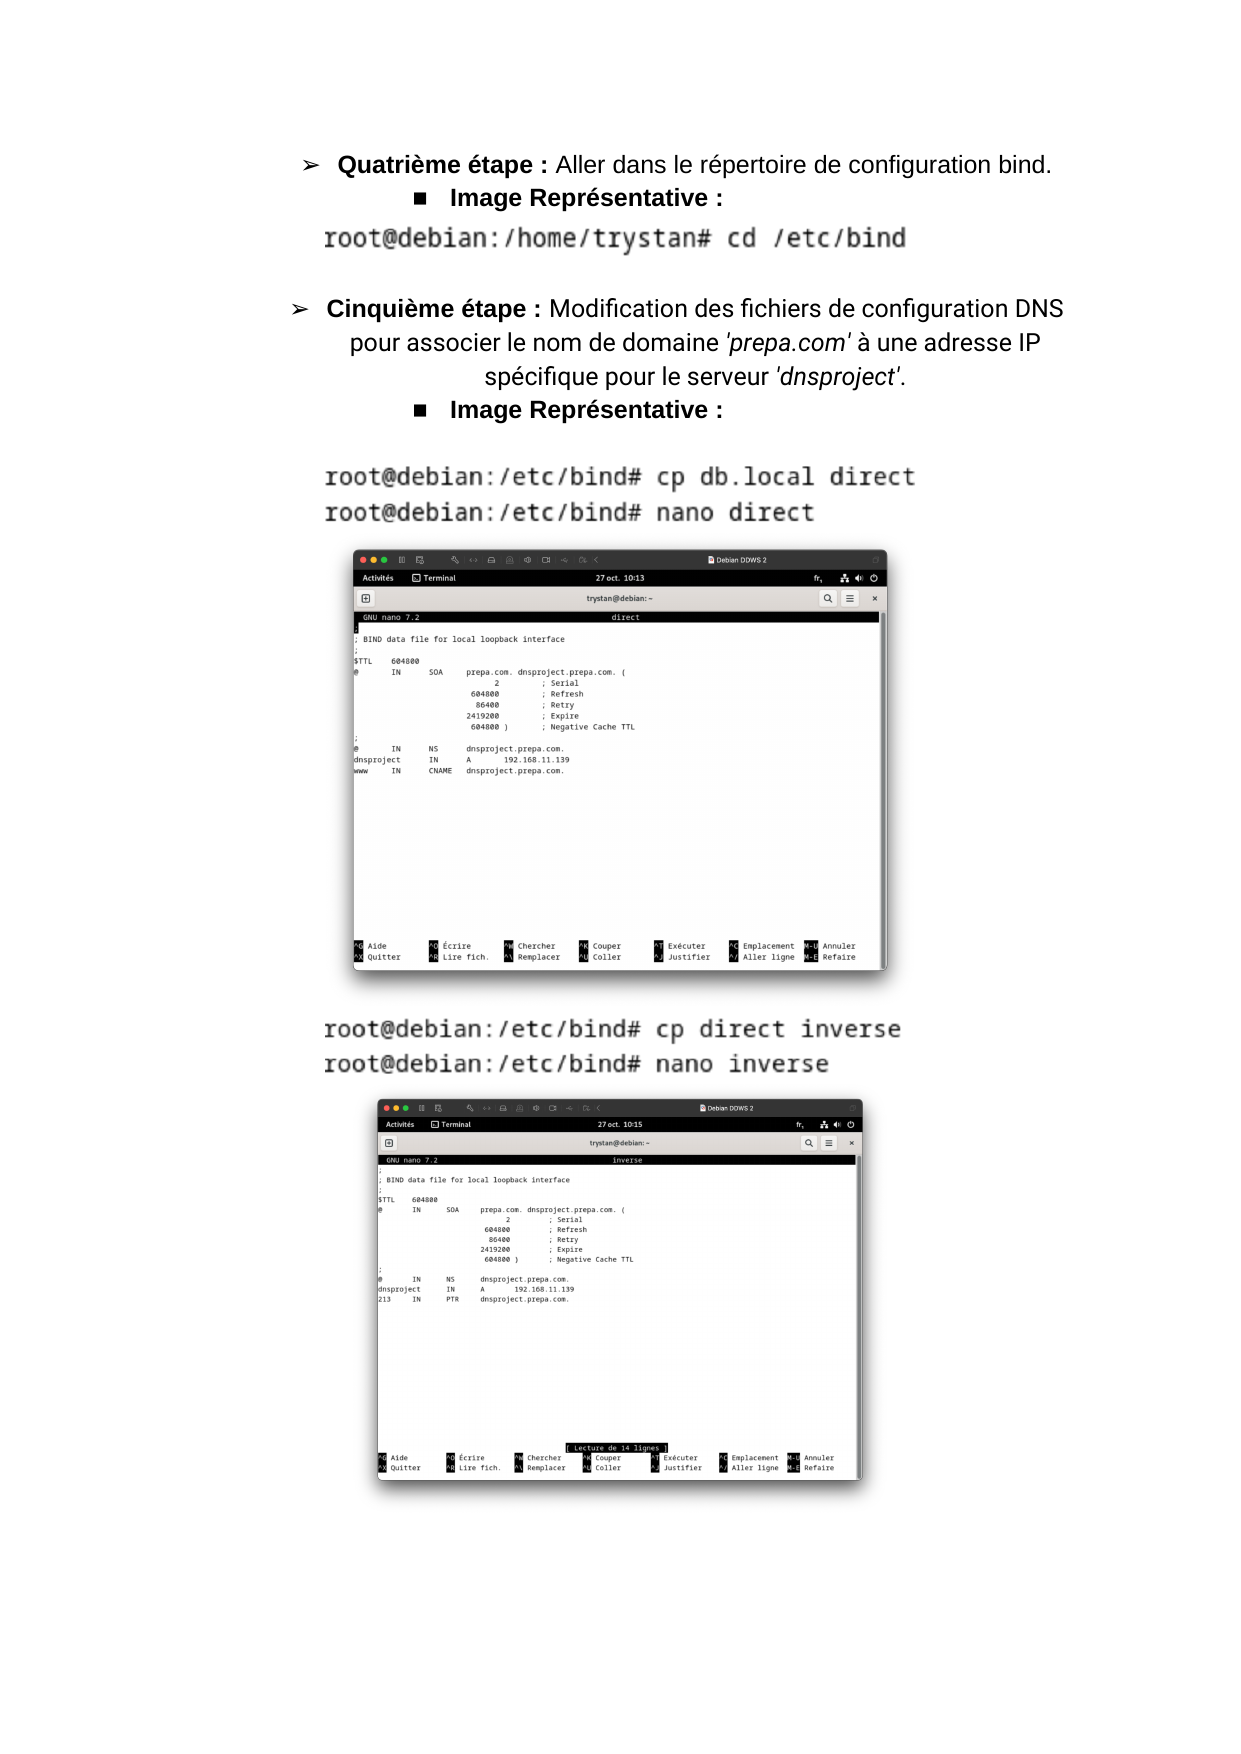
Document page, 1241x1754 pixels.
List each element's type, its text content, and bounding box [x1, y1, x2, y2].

list Image Représentative : [412, 183, 1090, 212]
list Quatrième étape : Aller dans le répertoire de configuration bind. [262, 150, 1090, 179]
picture [325, 216, 916, 258]
picture [325, 530, 916, 1009]
picture [325, 461, 916, 527]
picture [351, 1081, 889, 1515]
list Image Représentative : [412, 395, 1090, 424]
list Cinquième étape : Modification des fichiers de configuration DNS pour associer le nom de domaine 'prepa.com' à une adresse IP spécifique pour le serveur 'dnsproject'. [262, 294, 1090, 391]
picture [325, 1012, 916, 1078]
